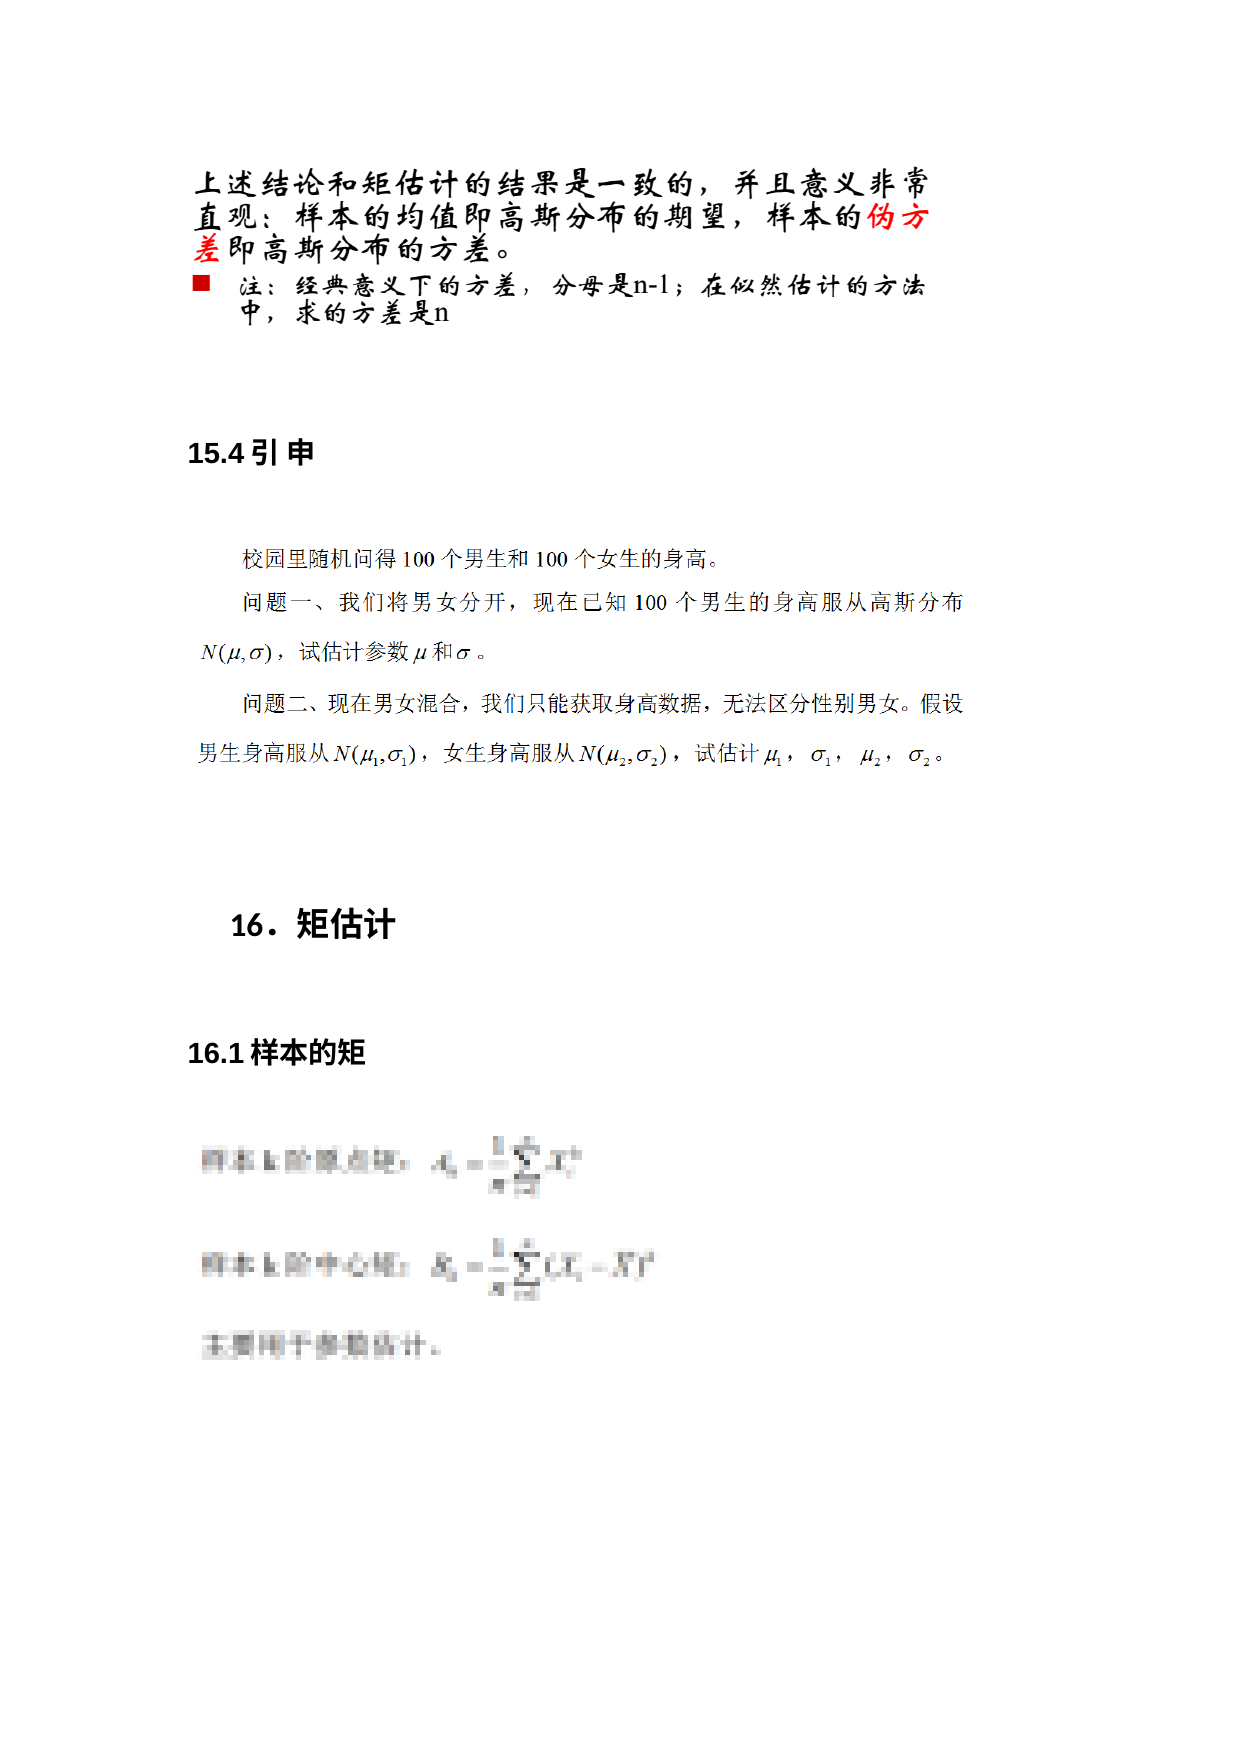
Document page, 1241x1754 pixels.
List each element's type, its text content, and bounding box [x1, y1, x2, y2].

subtitle 矩估计 [187, 889, 1053, 954]
subtitle 16.1样本的矩 [187, 1018, 1053, 1083]
picture [187, 162, 934, 326]
picture [187, 537, 972, 782]
subtitle 15.4引 申 [187, 419, 1053, 484]
